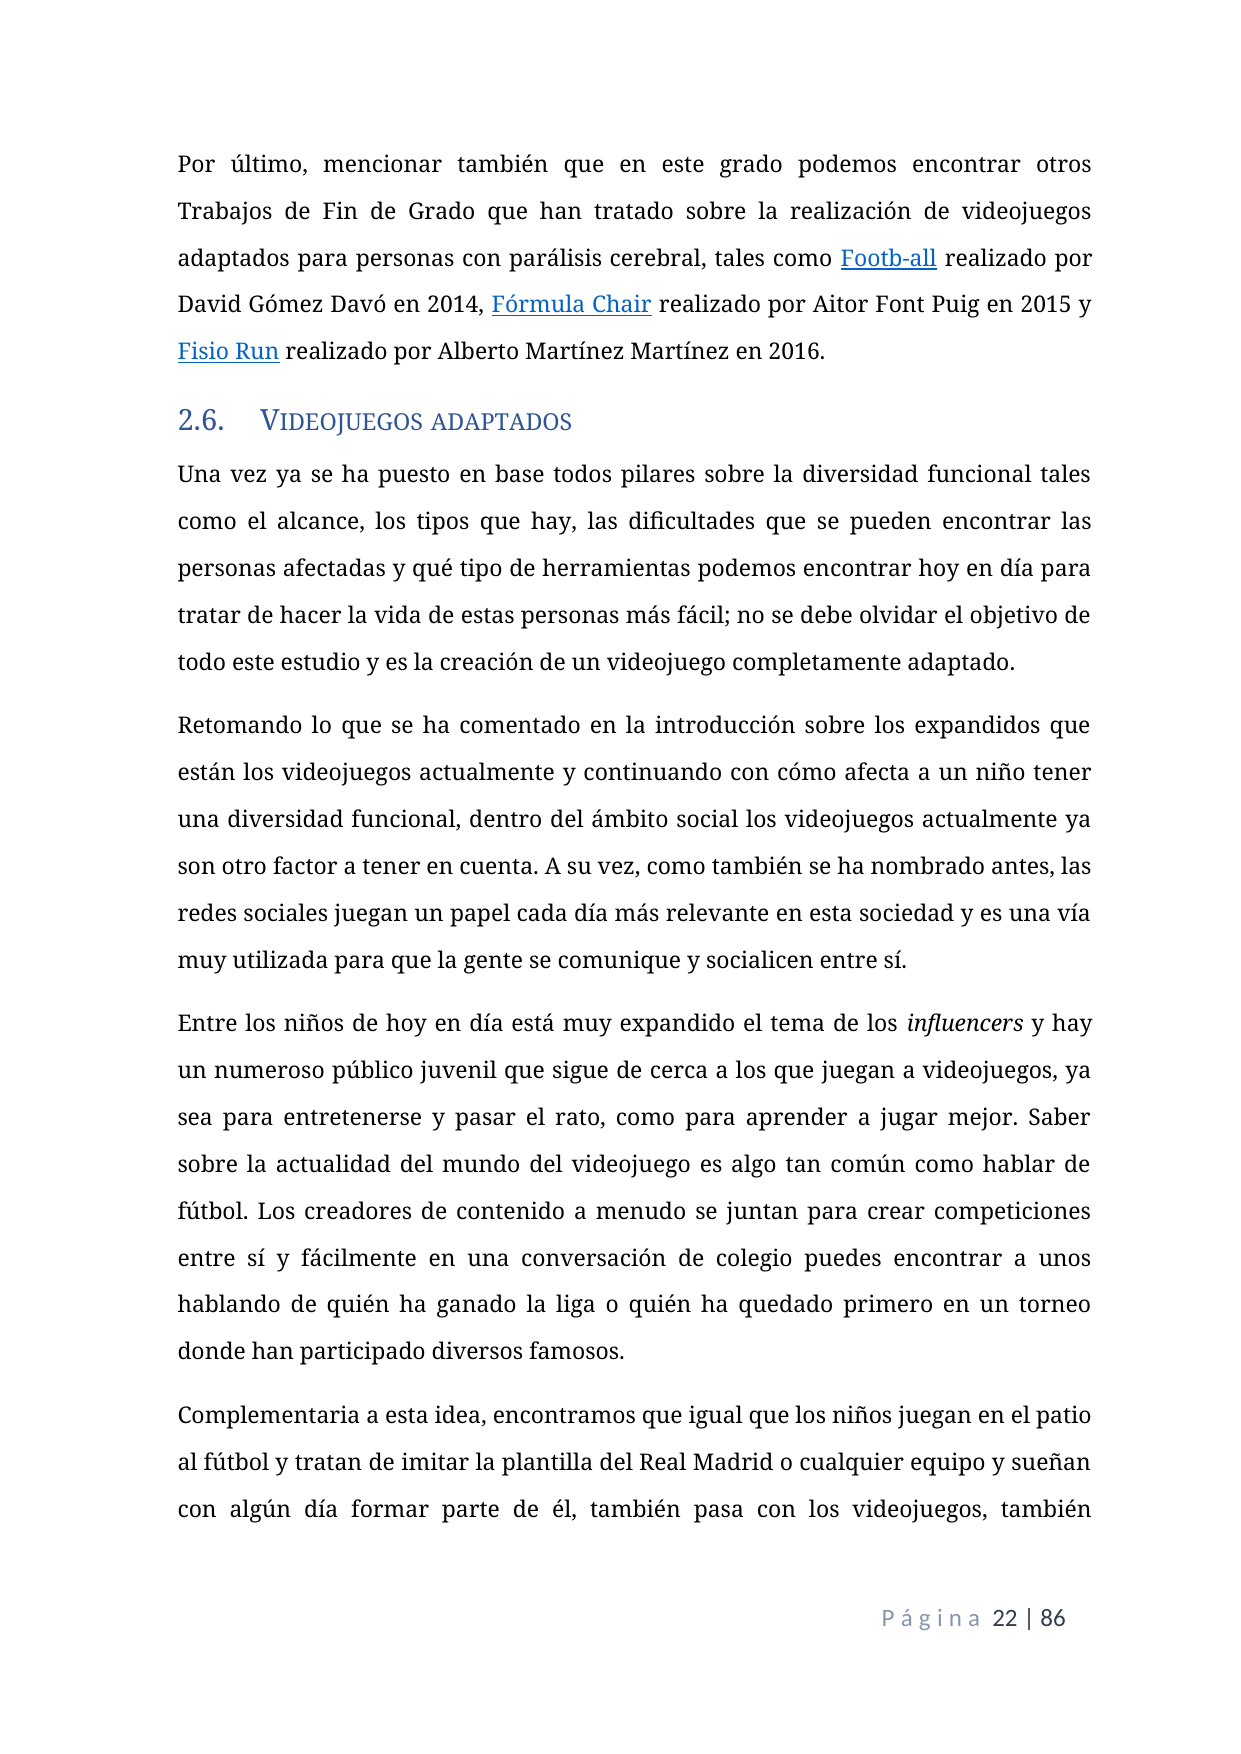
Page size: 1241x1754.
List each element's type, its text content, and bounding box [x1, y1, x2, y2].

text Retomando lo que se ha comentado en la introducción sobre los expandidos que están los videojuegos actualmente y continuando con cómo afecta a un niño tener una diversidad funcional, dentro del ámbito social los videojuegos actualmente ya son otro factor a tener en cuenta. A su vez, como también se ha nombrado antes, las redes sociales juegan un papel cada día más relevante en esta sociedad y es una vía muy utilizada para que la gente se comunique y socialicen entre sí. [177, 709, 1092, 975]
text Una vez ya se ha puesto en base todos pilares sobre la diversidad funcional tales como el alcance, los tipos que hay, las dificultades que se pueden encontrar las personas afectadas y qué tipo de herramientas podemos encontrar hoy en día para tratar de hacer la vida de estas personas más fácil; no se debe olvidar el objetivo de todo este estudio y es la creación de un videojuego completamente adaptado. [177, 458, 1092, 677]
text Entre los niños de hoy en día está muy expandido el tema de los influencers y hay un numeroso público juvenil que sigue de cerca a los que juegan a videojuegos, ya sea para entretenerse y pasar el rato, como para aprender a jugar mejor. Saber sobre la actualidad del mundo del videojuego es algo tan común como hablar de fútbol. Los creadores de contenido a menudo se juntan para crear competiciones entre sí y fácilmente en una conversación de colegio puedes encontrar a unos hablando de quién ha ganado la liga o quién ha quedado primero en un torneo donde han participado diversos famosos. [177, 1007, 1092, 1367]
text Por último, mencionar también que en este grado podemos encontrar otros Trabajos de Fin de Grado que han tratado sobre la realización de videojuegos adaptados para personas con parálisis cerebral, tales como Footb-all realizado por David Gómez Davó en 2014, Fórmula Chair realizado por Aitor Font Puig en 2015 y Fisio Run realizado por Alberto Martínez Martínez en 2016. [177, 148, 1092, 366]
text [177, 1399, 1092, 1524]
list Videojuegos adaptados [177, 399, 1092, 438]
